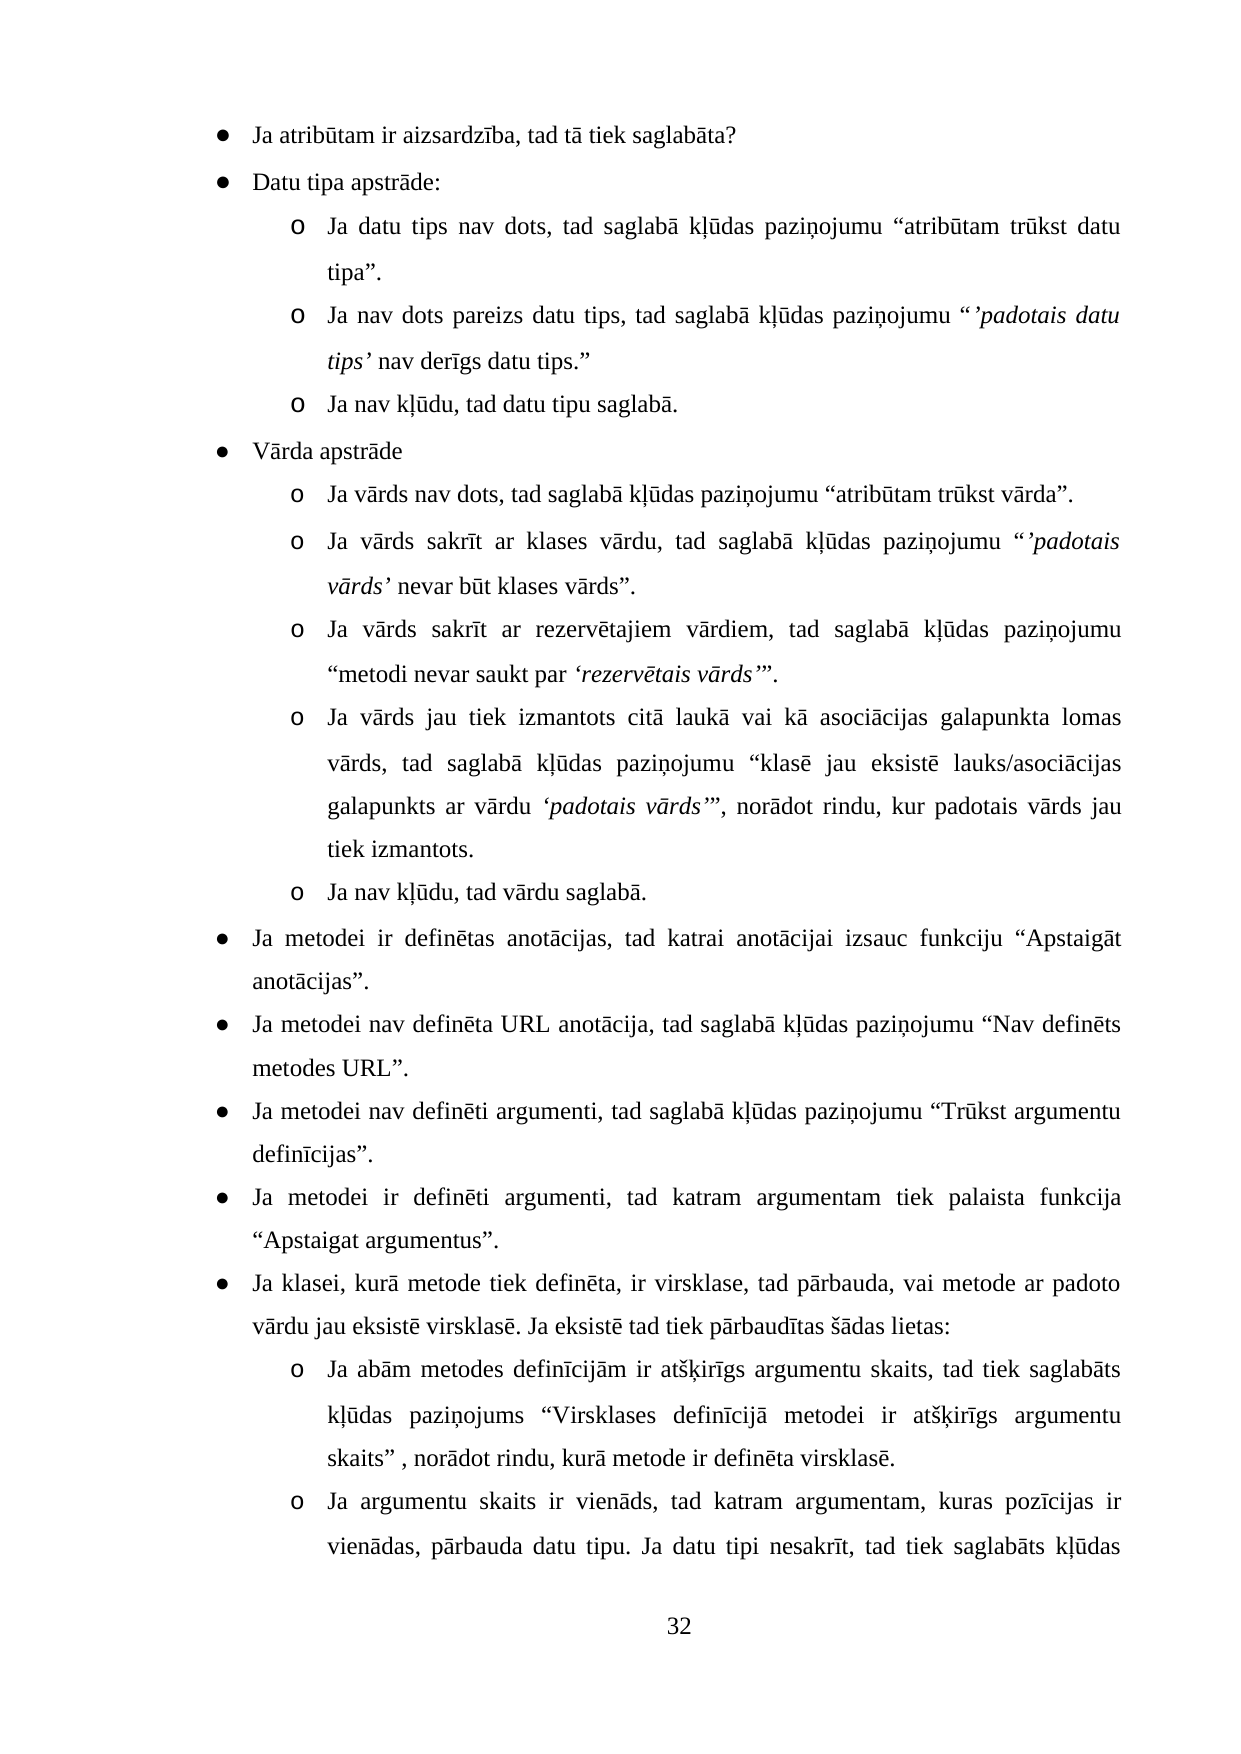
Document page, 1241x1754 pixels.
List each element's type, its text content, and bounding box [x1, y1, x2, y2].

list Ja vārds nav dots, tad saglabā kļūdas paziņojumu “atribūtam trūkst vārda”. [289, 479, 1122, 510]
list Vārda apstrāde [214, 436, 1122, 465]
list Ja abām metodes definīcijām ir atšķirīgs argumentu skaits, tad tiek saglabāts kļūdas paziņojums “Virsklases definīcijā metodei ir atšķirīgs argumentu skaits” , norādot rindu, kurā metode ir definēta virsklasē. [289, 1354, 1122, 1472]
list Ja nav kļūdu, tad vārdu saglabā. [289, 877, 1122, 908]
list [289, 1486, 1122, 1560]
list Datu tipa apstrāde: [214, 165, 1122, 196]
list Ja nav kļūdu, tad datu tipu saglabā. [289, 389, 1122, 421]
list Ja nav dots pareizs datu tips, tad saglabā kļūdas paziņojumu “’padotais datu tips’ nav derīgs datu tips.” [289, 300, 1122, 375]
list Ja metodei nav definēta URL anotācija, tad saglabā kļūdas paziņojumu “Nav definēts metodes URL”. [214, 1009, 1122, 1081]
list Ja atribūtam ir aizsardzība, tad tā tiek saglabāta? [214, 118, 1122, 149]
list Ja metodei nav definēti argumenti, tad saglabā kļūdas paziņojumu “Trūkst argumentu definīcijas”. [214, 1096, 1122, 1168]
list Ja klasei, kurā metode tiek definēta, ir virsklase, tad pārbauda, vai metode ar padoto vārdu jau eksistē virsklasē. Ja eksistē tad tiek pārbaudītas šādas lietas: [214, 1268, 1122, 1340]
list Ja vārds sakrīt ar klases vārdu, tad saglabā kļūdas paziņojumu “’padotais vārds’ nevar būt klases vārds”. [289, 526, 1122, 600]
list Ja metodei ir definēti argumenti, tad katram argumentam tiek palaista funkcija “Apstaigat argumentus”. [214, 1182, 1122, 1254]
list Ja vārds sakrīt ar rezervētajiem vārdiem, tad saglabā kļūdas paziņojumu “metodi nevar saukt par ‘rezervētais vārds’”. [290, 614, 1122, 688]
list Ja datu tips nav dots, tad saglabā kļūdas paziņojumu “atribūtam trūkst datu tipa”. [289, 211, 1122, 286]
list Ja metodei ir definētas anotācijas, tad katrai anotācijai izsauc funkciju “Apstaigāt anotācijas”. [214, 923, 1122, 995]
list Ja vārds jau tiek izmantots citā laukā vai kā asociācijas galapunkta lomas vārds, tad saglabā kļūdas paziņojumu “klasē jau eksistē lauks/asociācijas galapunkts ar vārdu ‘padotais vārds’”, norādot rindu, kur padotais vārds jau tiek izmantots. [289, 702, 1122, 863]
